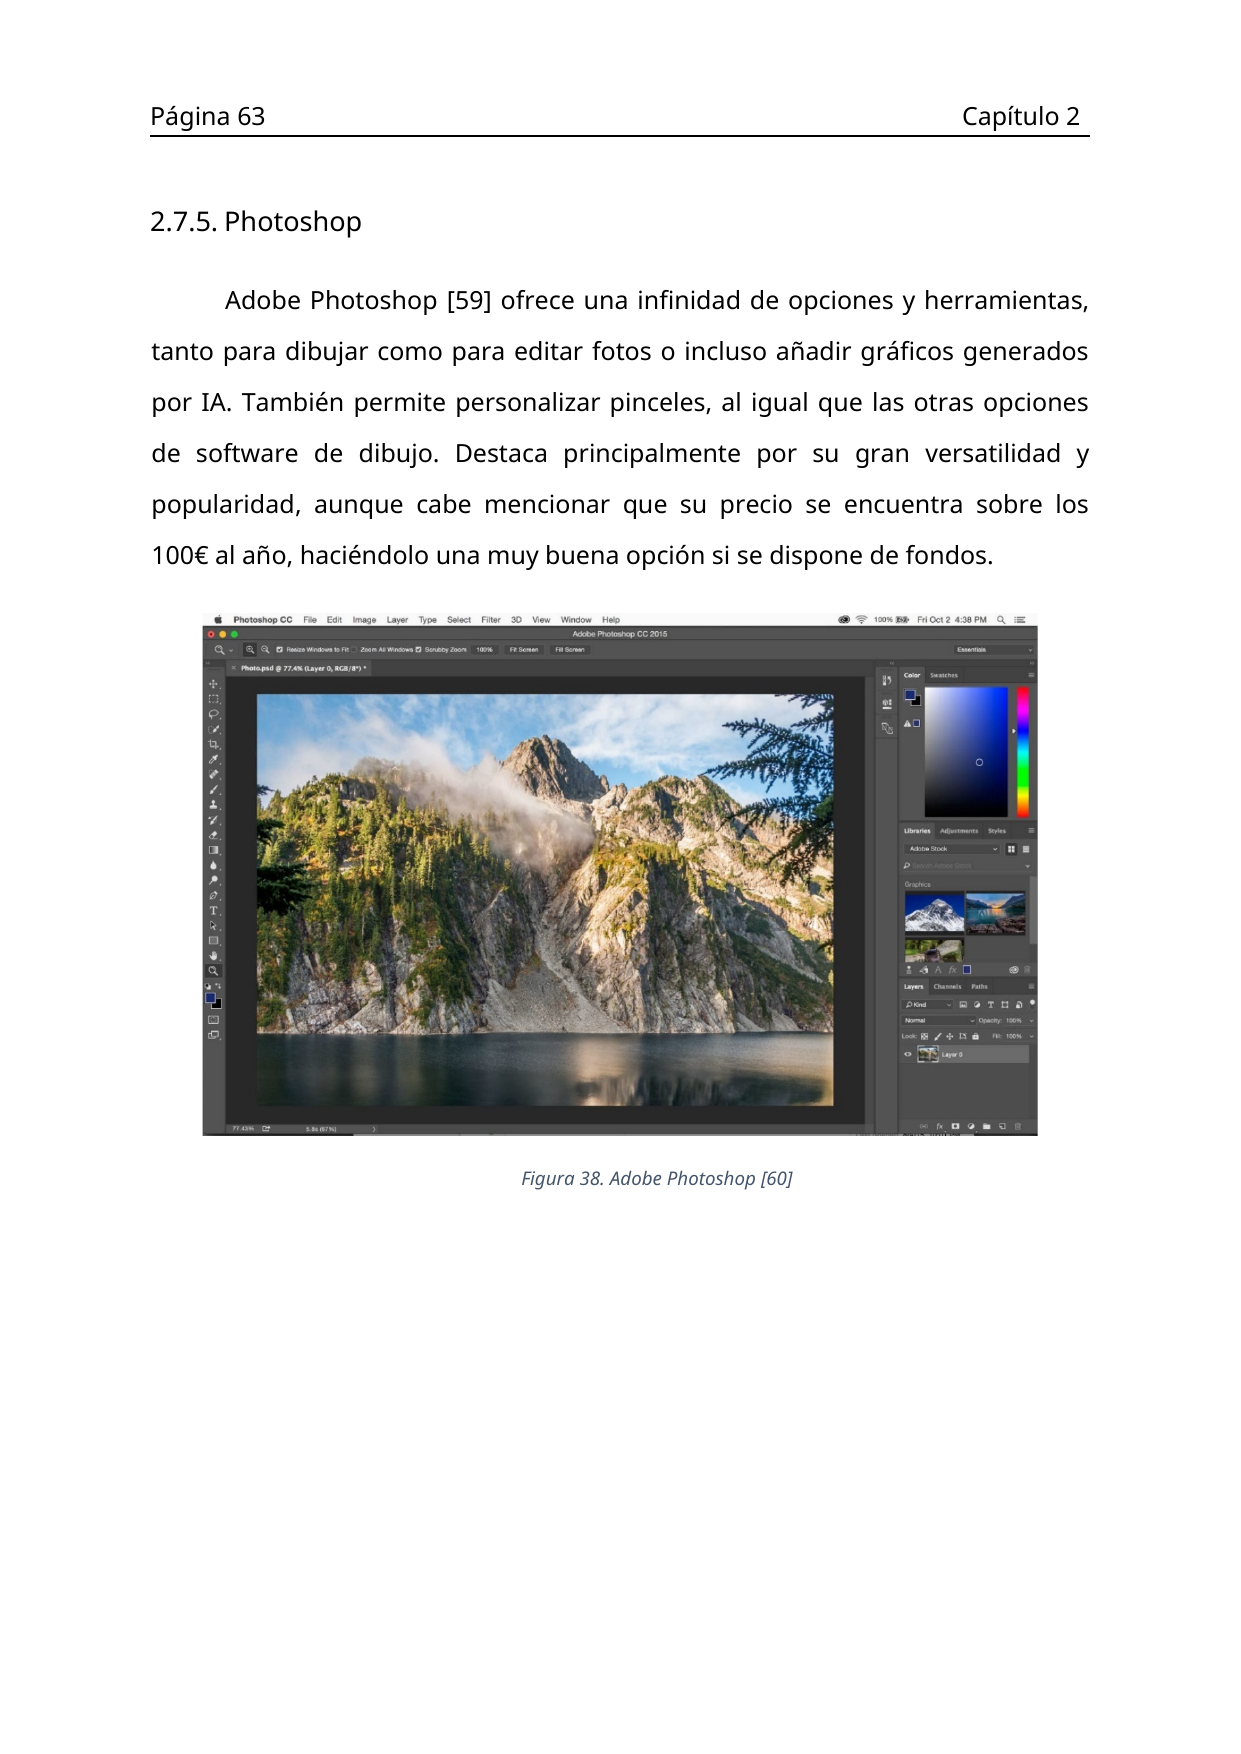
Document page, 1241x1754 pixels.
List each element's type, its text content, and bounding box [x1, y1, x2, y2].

text Adobe Photoshop ofrece una infinidad de opciones y herramientas, tanto para dibujar como para editar fotos o incluso añadir gráficos generados por IA. También permite personalizar pinceles, al igual que las otras opciones de software de dibujo. Destaca principalmente por su gran versatilidad y popularidad, aunque cabe mencionar que su precio se encuentra sobre los 100€ al año, haciéndolo una muy buena opción si se dispone de fondos. [151, 282, 1090, 572]
picture [202, 613, 1038, 1136]
subtitle Photoshop [150, 202, 1090, 239]
text Figura 38. Adobe Photoshop [151, 1165, 1090, 1191]
